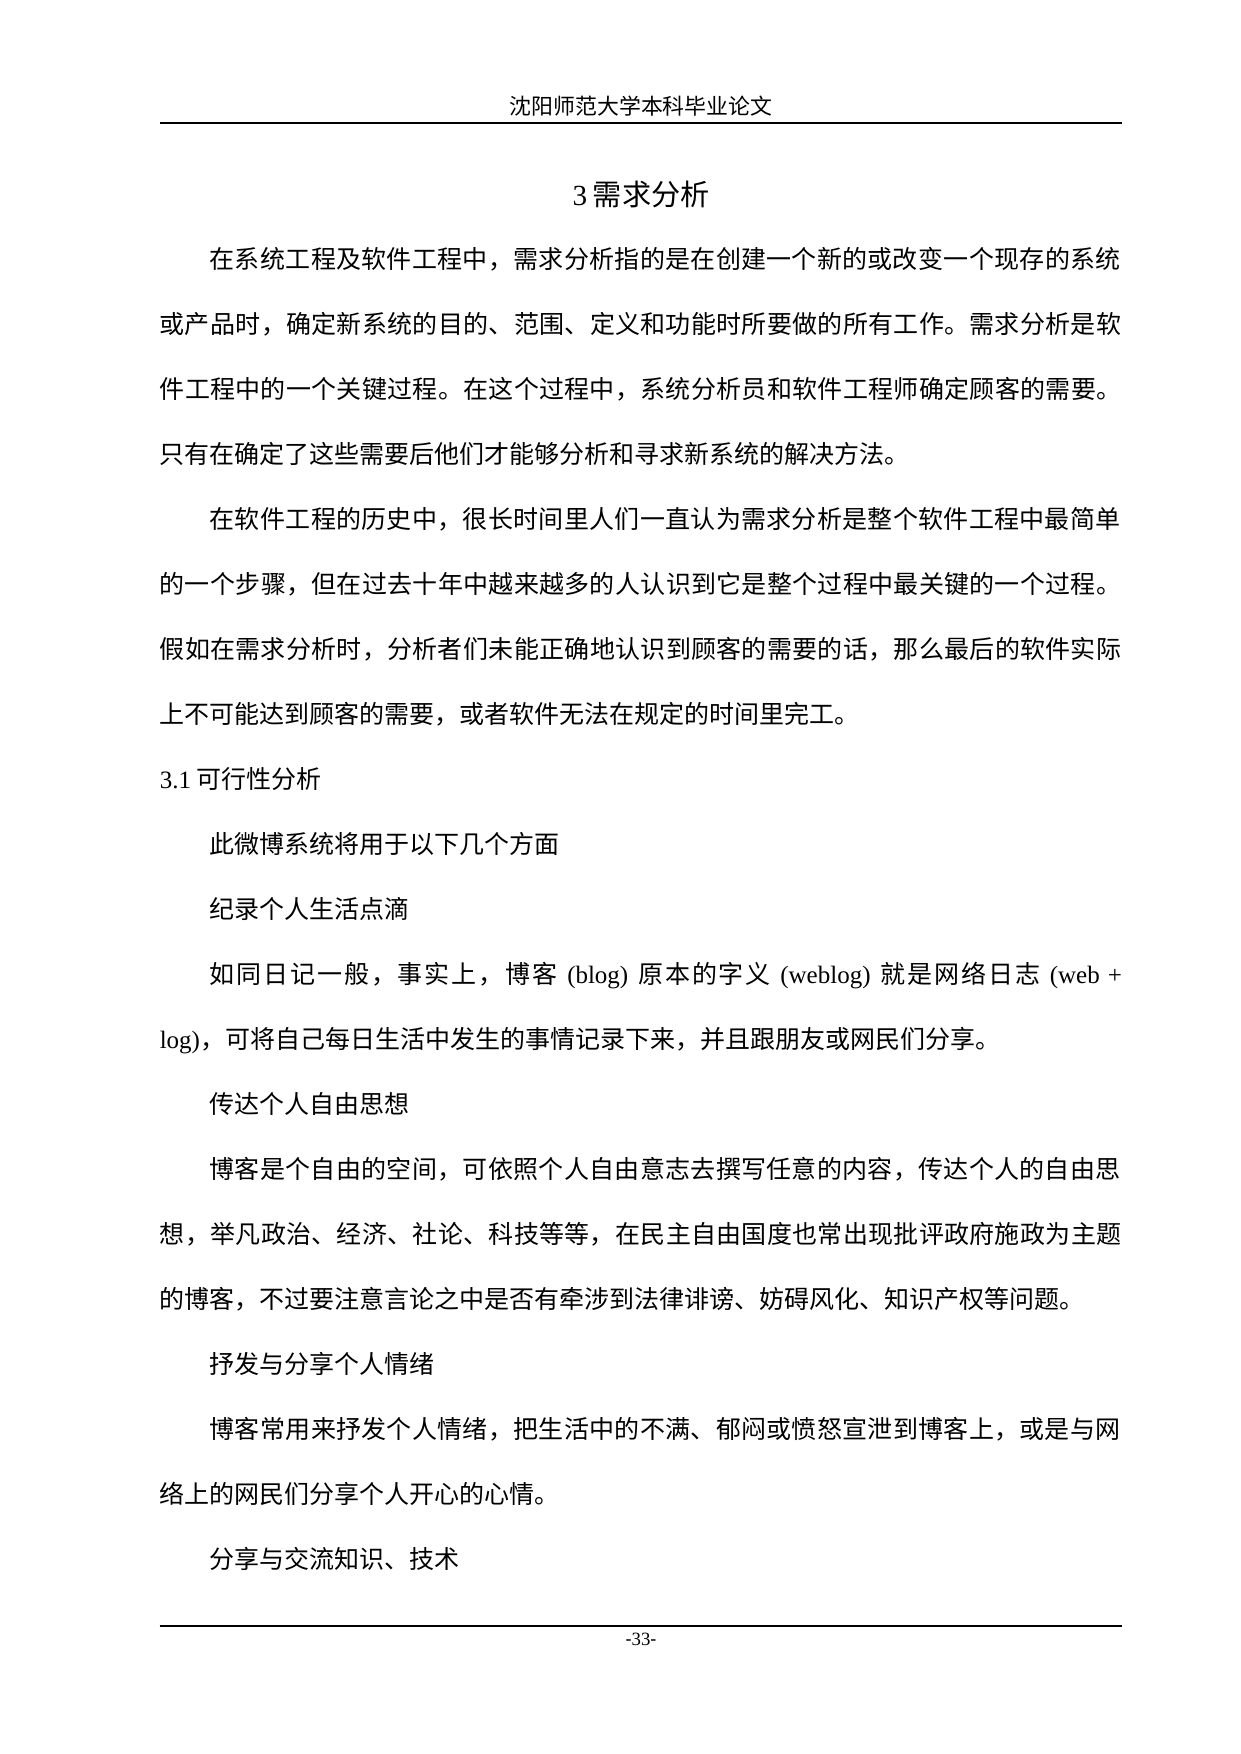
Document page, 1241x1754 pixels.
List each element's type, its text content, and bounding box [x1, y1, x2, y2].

text 纪录个人生活点滴 [159, 875, 1122, 940]
text 在系统工程及软件工程中，需求分析指的是在创建一个新的或改变一个现存的系统或产品时，确定新系统的目的、范围、定义和功能时所要做的所有工作。需求分析是软件工程中的一个关键过程。在这个过程中，系统分析员和软件工程师确定顾客的需要。只有在确定了这些需要后他们才能够分析和寻求新系统的解决方法。 [159, 225, 1122, 485]
text 传达个人自由思想 [159, 1070, 1122, 1135]
text 抒发与分享个人情绪 [159, 1330, 1122, 1395]
text 在软件工程的历史中，很长时间里人们一直认为需求分析是整个软件工程中最简单的一个步骤，但在过去十年中越来越多的人认识到它是整个过程中最关键的一个过程。假如在需求分析时，分析者们未能正确地认识到顾客的需要的话，那么最后的软件实际上不可能达到顾客的需要，或者软件无法在规定的时间里完工。 [159, 485, 1122, 745]
text 博客常用来抒发个人情绪，把生活中的不满、郁闷或愤怒宣泄到博客上，或是与网络上的网民们分享个人开心的心情。 [159, 1395, 1122, 1525]
text 博客是个自由的空间，可依照个人自由意志去撰写任意的内容，传达个人的自由思想，举凡政治、经济、社论、科技等等，在民主自由国度也常出现批评政府施政为主题的博客，不过要注意言论之中是否有牵涉到法律诽谤、妨碍风化、知识产权等问题。 [159, 1135, 1122, 1330]
text 分享与交流知识、技术 [159, 1525, 1122, 1590]
text 此微博系统将用于以下几个方面 [159, 810, 1122, 875]
subtitle 3.1可行性分析 [159, 745, 1122, 810]
text 如同日记一般，事实上，博客 (blog) 原本的字义 (weblog) 就是网络日志 (web + log)，可将自己每日生活中发生的事情记录下来，并且跟朋友或网民们分享。 [159, 940, 1122, 1070]
subtitle 3需求分析 [159, 160, 1122, 225]
